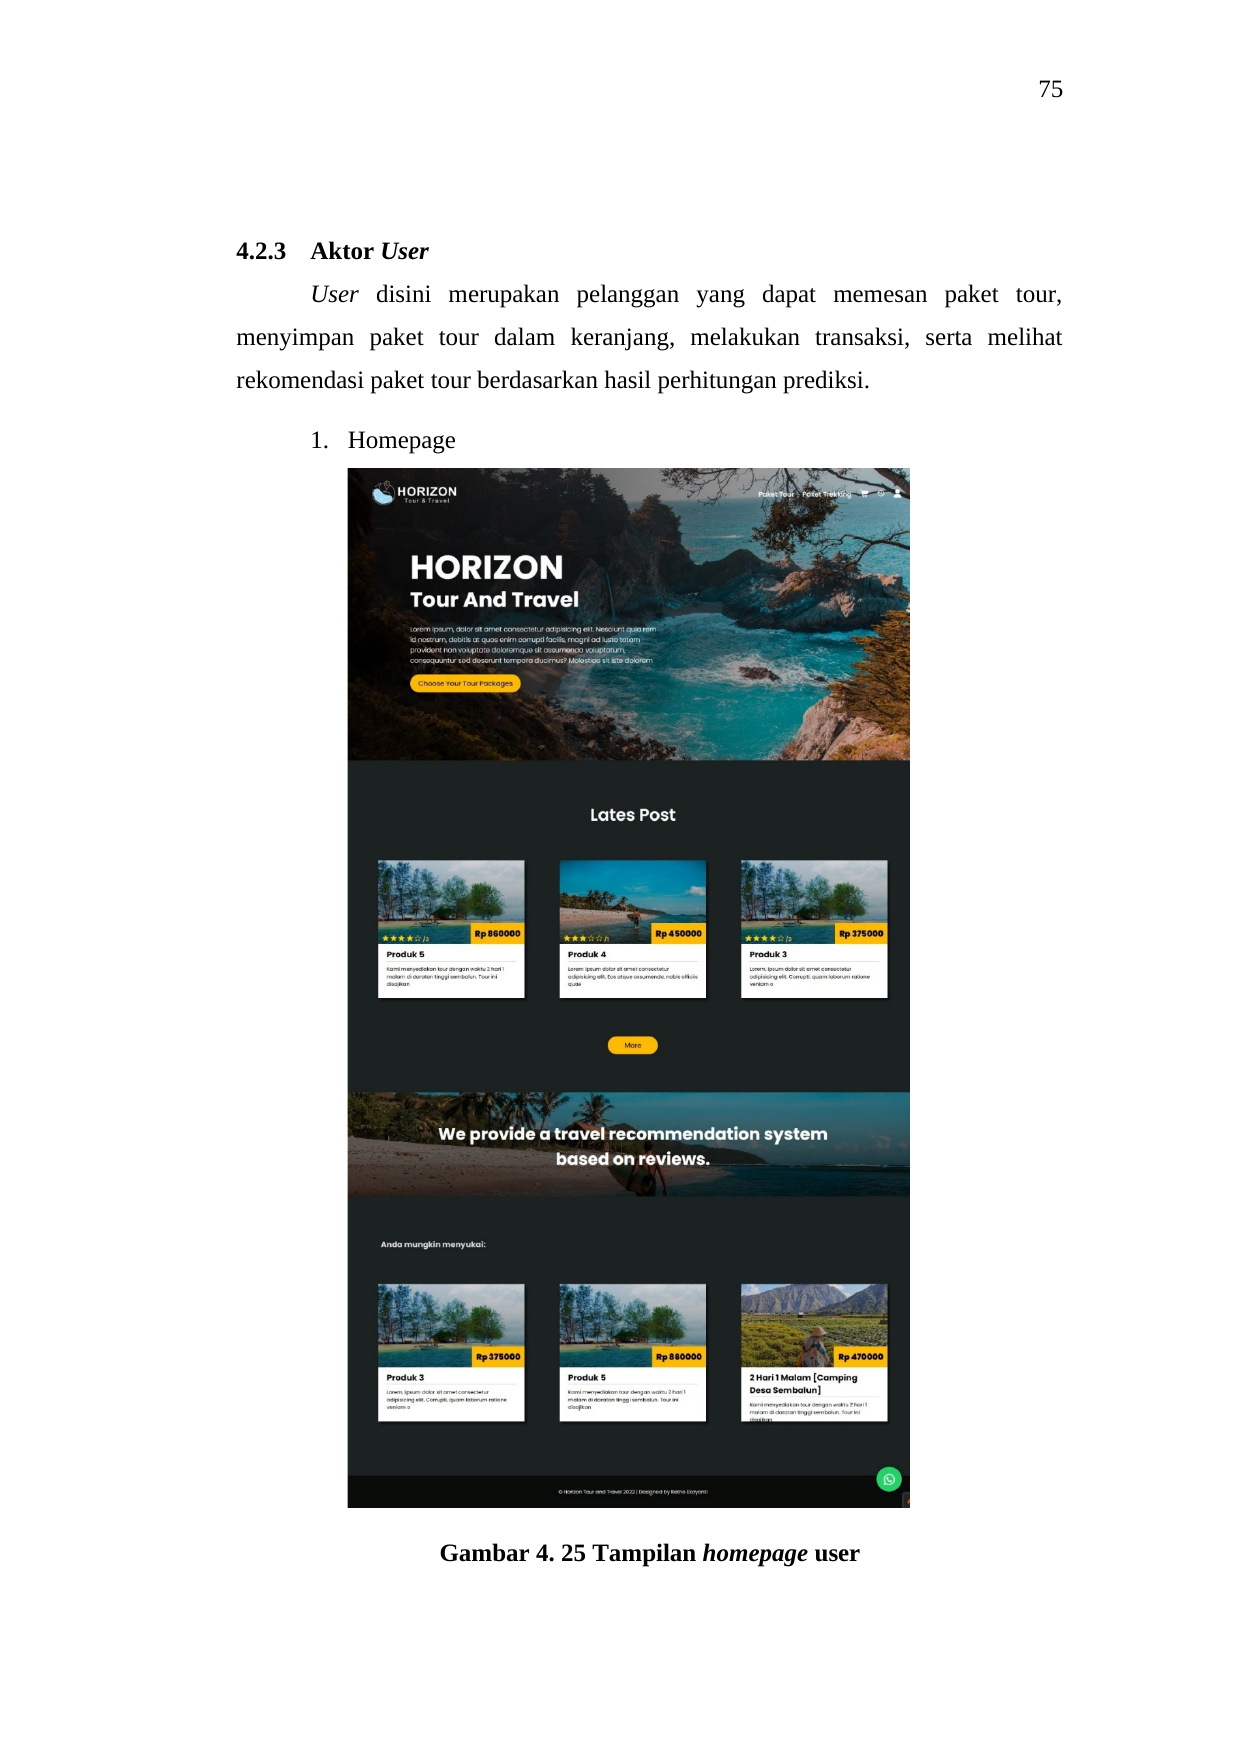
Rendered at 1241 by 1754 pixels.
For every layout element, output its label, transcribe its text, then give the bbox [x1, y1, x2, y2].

text User disini merupakan pelanggan yang dapat memesan paket tour, menyimpan paket tour dalam keranjang, melakukan transaksi, serta melihat rekomendasi paket tour berdasarkan hasil perhitungan prediksi. [236, 279, 1063, 394]
picture [347, 468, 910, 1508]
subtitle Aktor User [236, 236, 1063, 265]
text Gambar 4. 25 Tampilan homepage user [236, 1538, 1063, 1567]
list Homepage [310, 425, 1063, 454]
